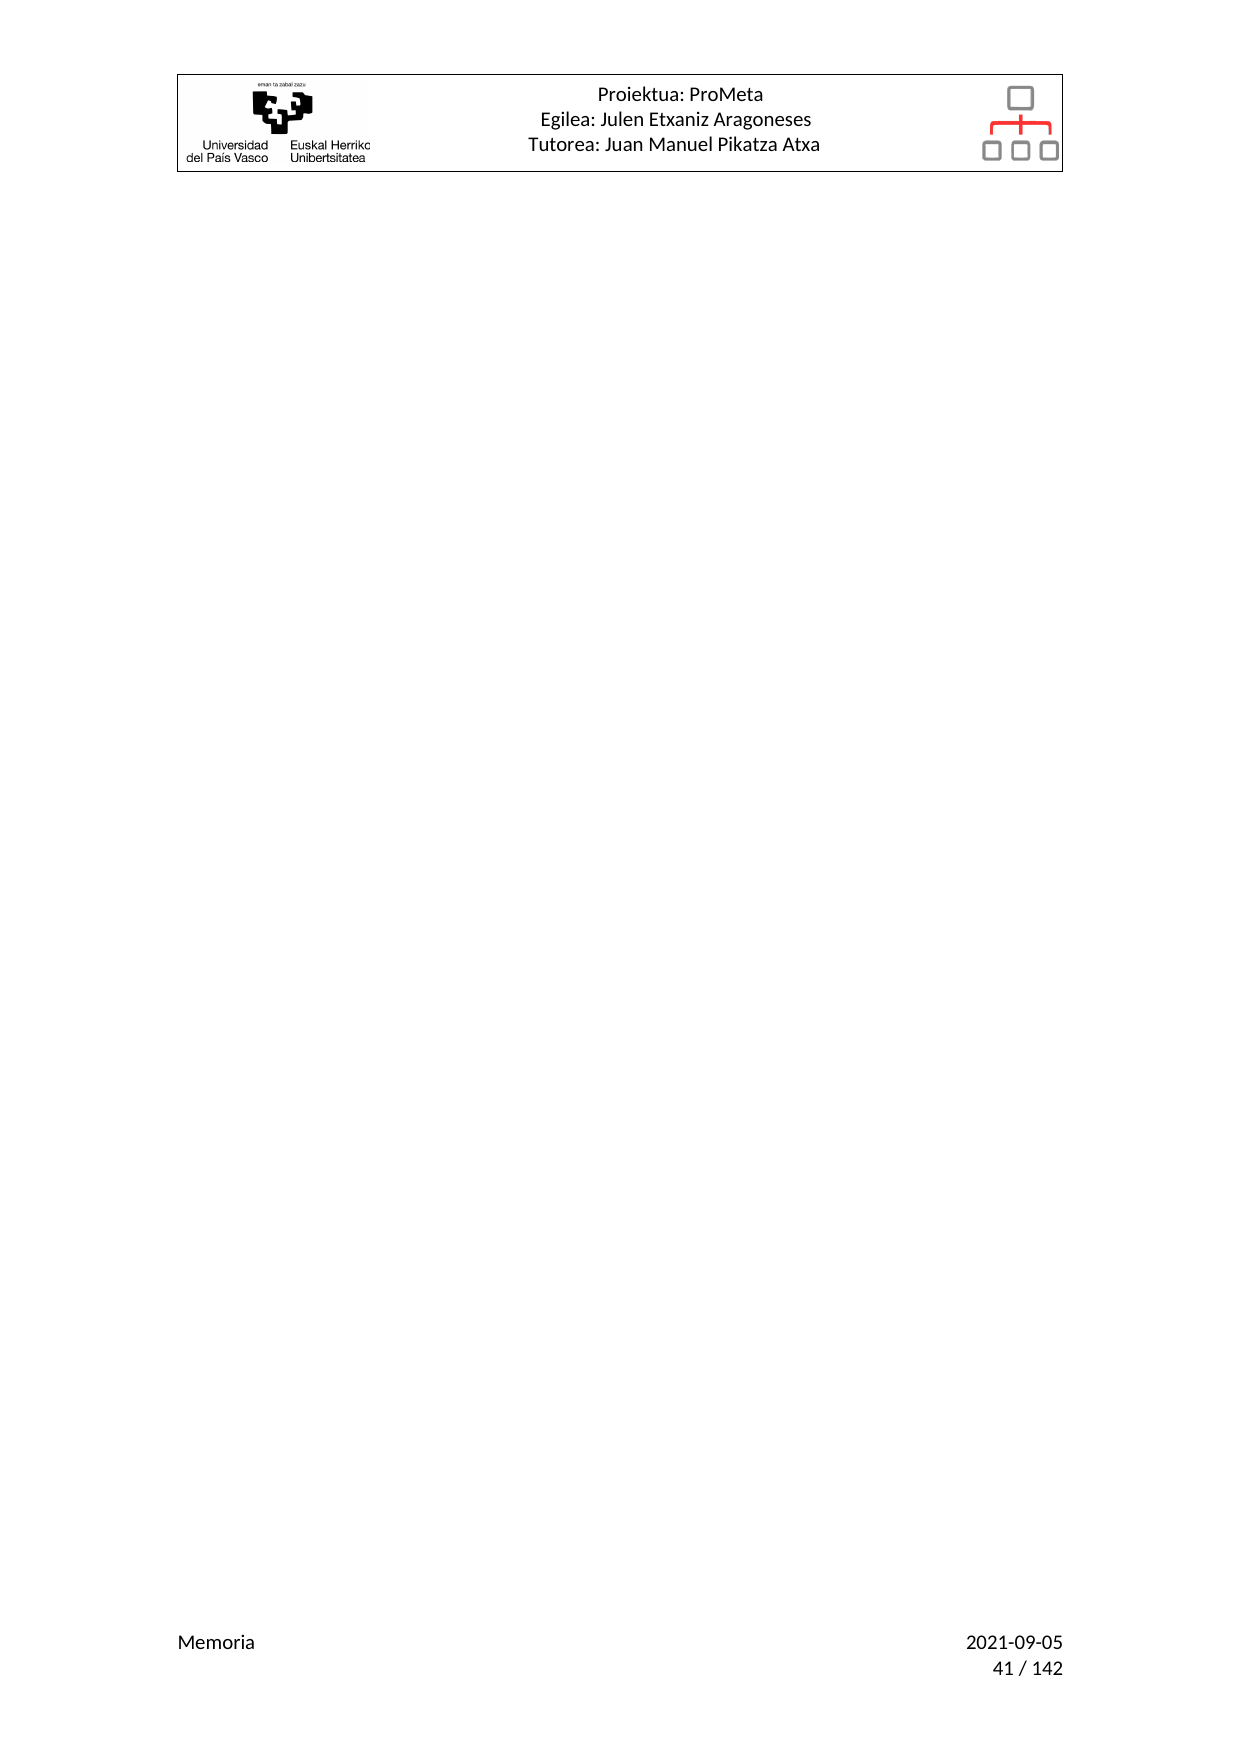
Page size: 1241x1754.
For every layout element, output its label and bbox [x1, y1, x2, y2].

picture [978, 80, 1060, 162]
picture [182, 81, 370, 162]
